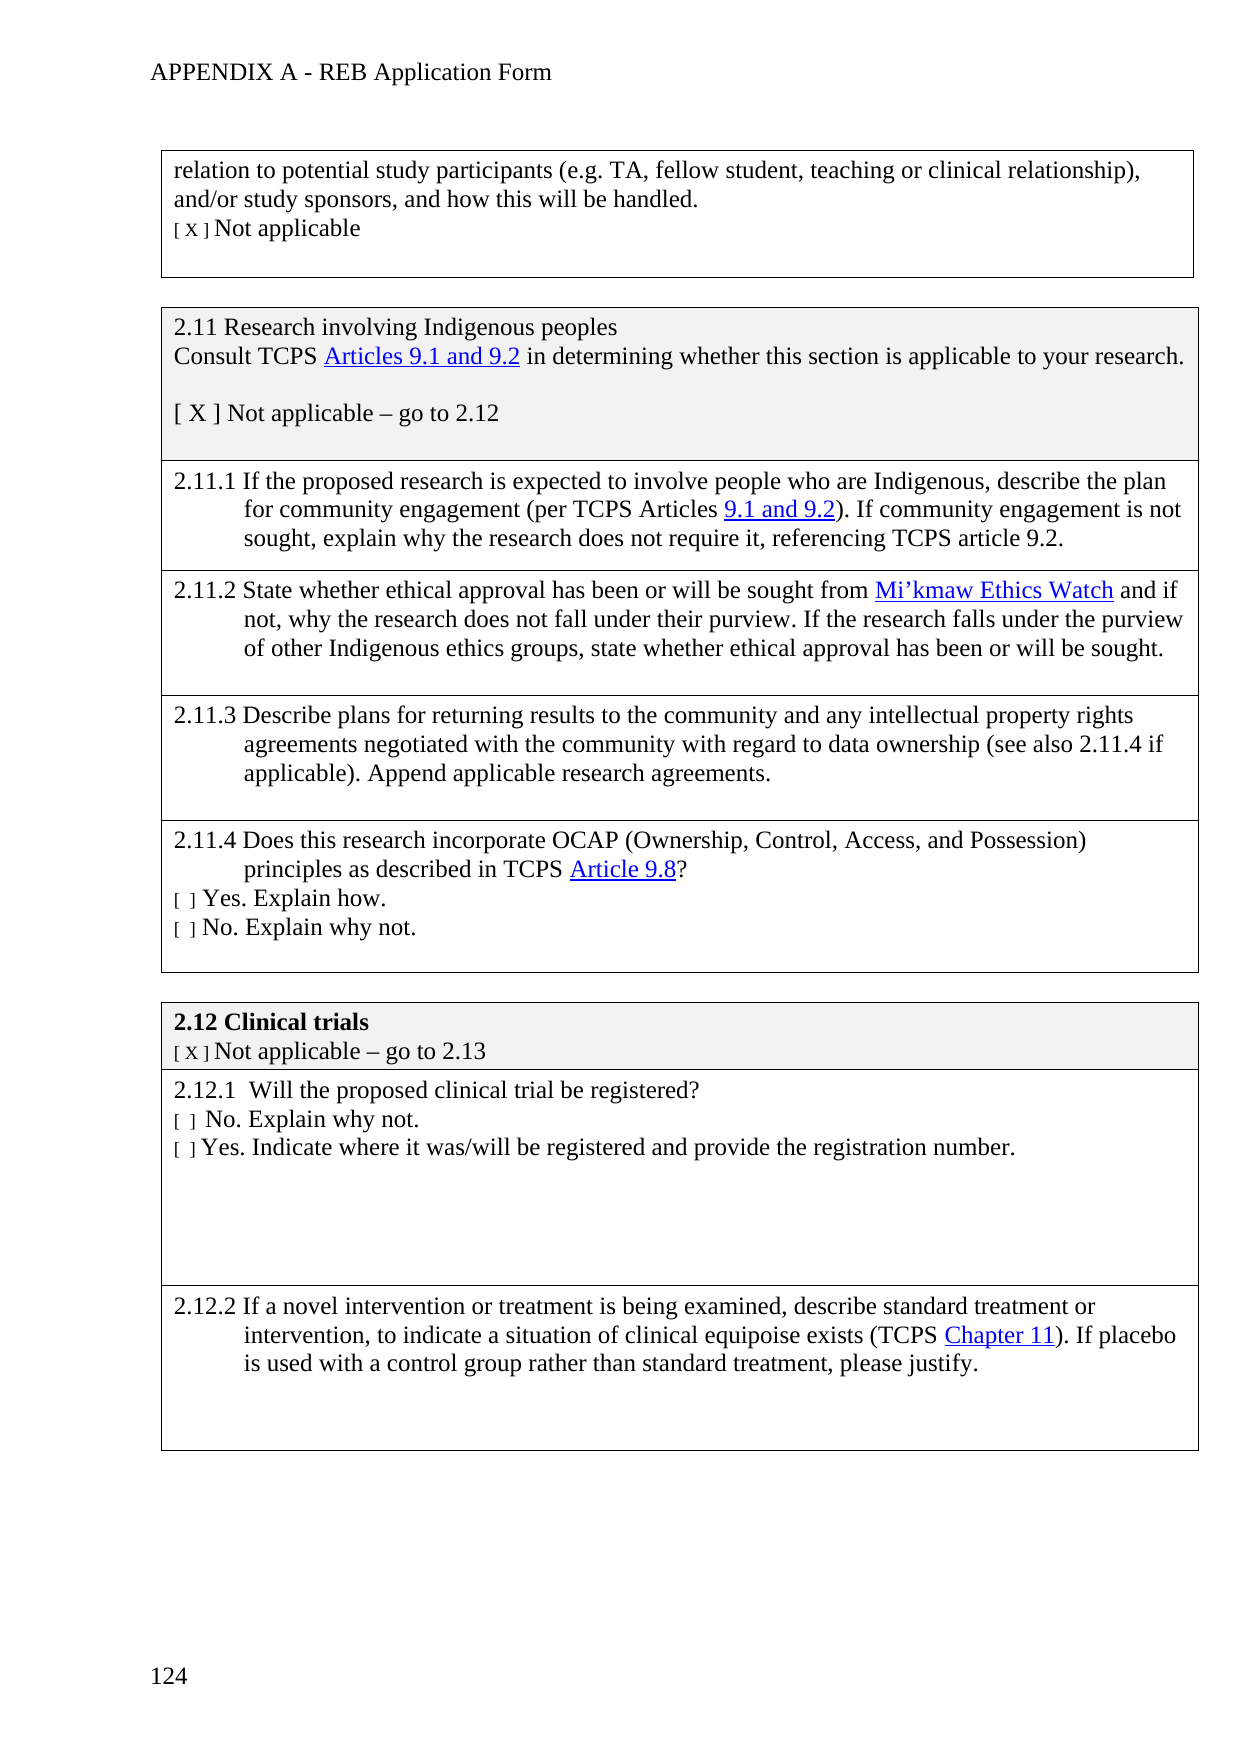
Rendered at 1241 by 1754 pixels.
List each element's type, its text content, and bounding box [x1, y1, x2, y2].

table_cell 2.11.4 Does this research incorporate OCAP (Ownership, Control, Access, and Possession) principles as described in TCPS Article 9.8? [ ] Yes. Explain how. [ ] No. Explain why not. [162, 821, 1198, 972]
table_header 2.11 Research involving Indigenous peoples Consult TCPS Articles 9.1 and 9.2 in determining whether this section is applicable to your research. [ X ] Not applicable – go to 2.12 [162, 308, 1198, 460]
table_cell 2.12.1 Will the proposed clinical trial be registered? [ ] No. Explain why not. [ ] Yes. Indicate where it was/will be registered and provide the registration number. [162, 1070, 1198, 1285]
table_header 2.12 Clinical trials [ X ] Not applicable – go to 2.13 [162, 1003, 1198, 1069]
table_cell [162, 151, 1193, 277]
table_cell 2.11.1 If the proposed research is expected to involve people who are Indigenous, describe the plan for community engagement (per TCPS Articles 9.1 and 9.2). If community engagement is not sought, explain why the research does not require it, referencing TCPS article 9.2. [162, 461, 1198, 570]
table_cell 2.11.2 State whether ethical approval has been or will be sought from Mi’kmaw Ethics Watch and if not, why the research does not fall under their purview. If the research falls under the purview of other Indigenous ethics groups, state whether ethical approval has been or will be sought. [162, 571, 1198, 695]
table_cell 2.11.3 Describe plans for returning results to the community and any intellectual property rights agreements negotiated with the community with regard to data ownership (see also 2.11.4 if applicable). Append applicable research agreements. [162, 696, 1198, 820]
table_cell 2.12.2 If a novel intervention or treatment is being examined, describe standard treatment or intervention, to indicate a situation of clinical equipoise exists (TCPS Chapter 11). If placebo is used with a control group rather than standard treatment, please justify. [162, 1286, 1198, 1450]
